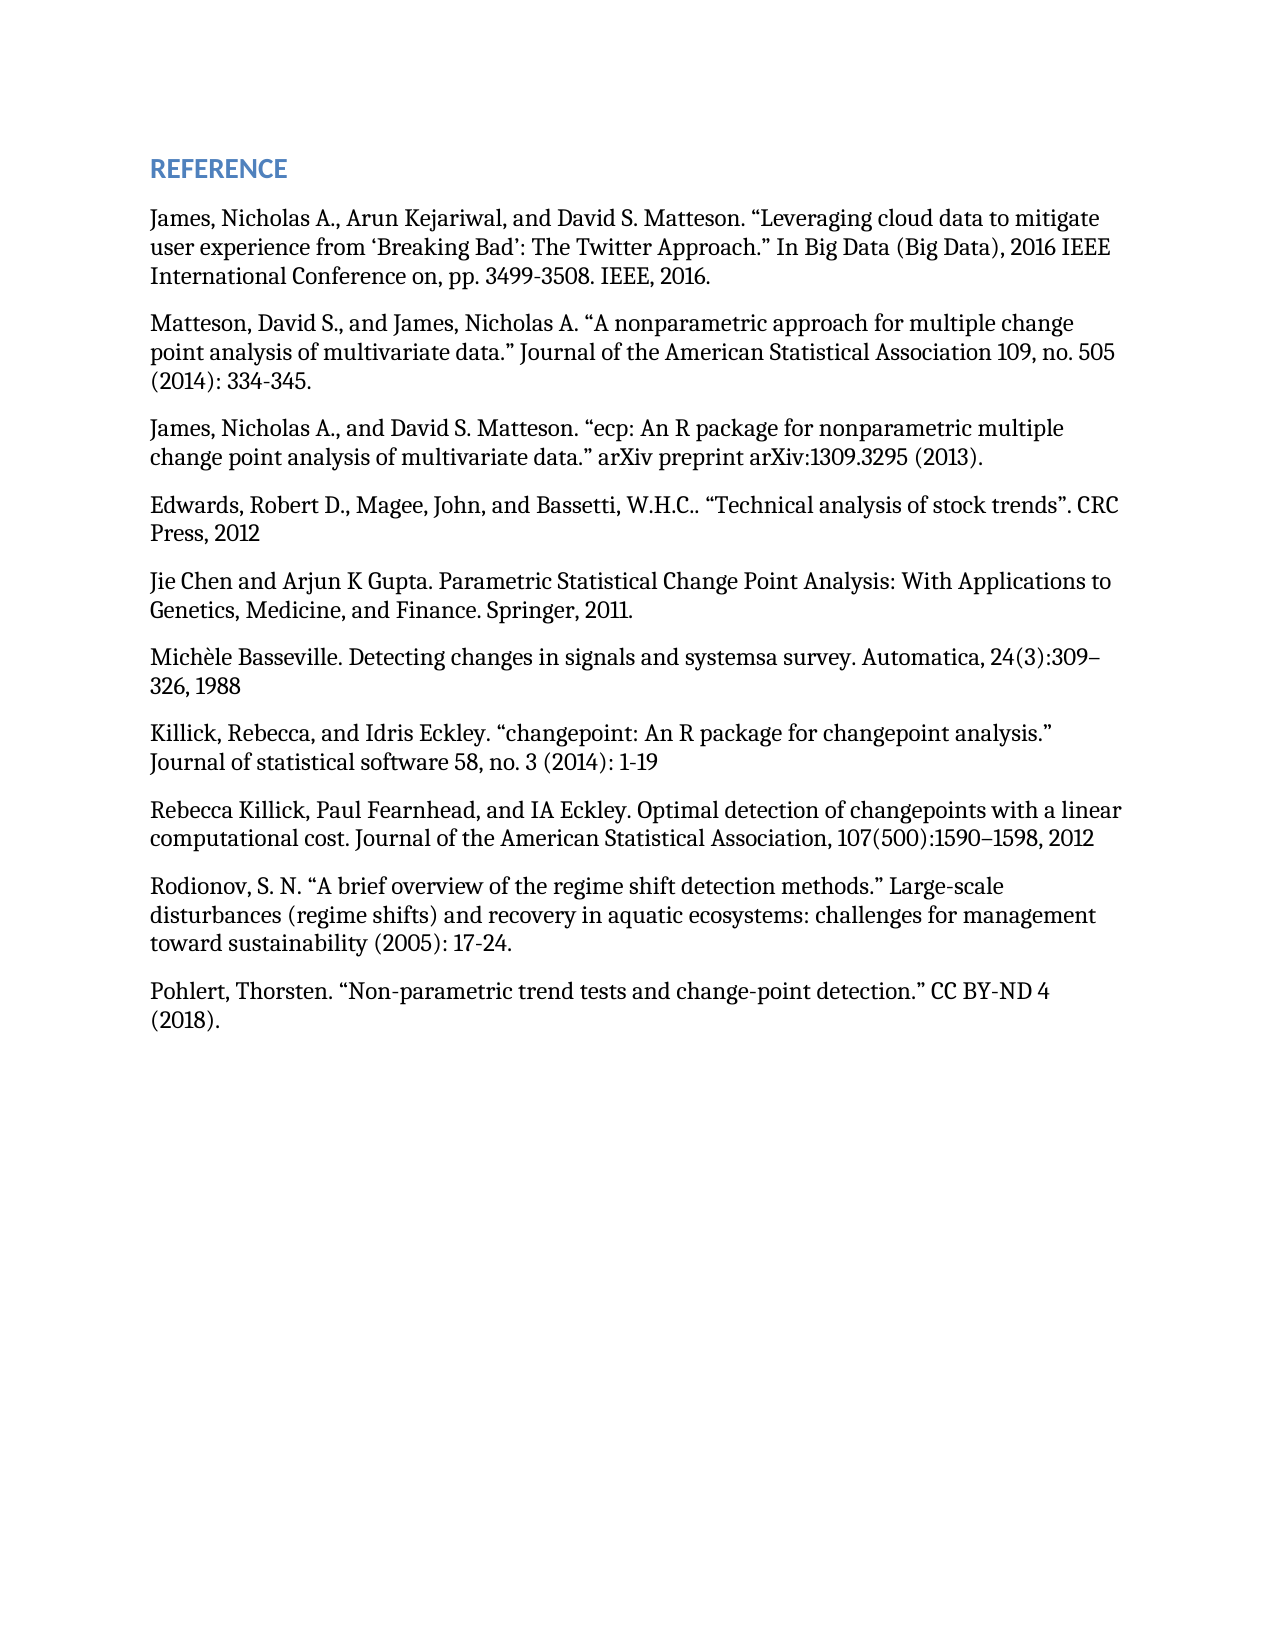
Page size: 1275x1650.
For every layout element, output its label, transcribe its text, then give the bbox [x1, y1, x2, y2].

text Rebecca Killick, Paul Fearnhead, and IA Eckley. Optimal detection of changepoints with a linear computational cost. Journal of the American Statistical Association, 107(500):1590–1598, 2012 [150, 796, 1125, 853]
text Michèle Basseville. Detecting changes in signals and systemsa survey. Automatica, 24(3):309–326, 1988 [150, 643, 1125, 701]
text James, Nicholas A., Arun Kejariwal, and David S. Matteson. “Leveraging cloud data to mitigate user experience from ‘Breaking Bad’: The Twitter Approach.” In Big Data (Big Data), 2016 IEEE International Conference on, pp. 3499-3508. IEEE, 2016. [150, 204, 1125, 291]
text Rodionov, S. N. “A brief overview of the regime shift detection methods.” Large-scale disturbances (regime shifts) and recovery in aquatic ecosystems: challenges for management toward sustainability (2005): 17-24. [150, 872, 1125, 958]
text James, Nicholas A., and David S. Matteson. “ecp: An R package for nonparametric multiple change point analysis of multivariate data.” arXiv preprint arXiv:1309.3295 (2013). [150, 414, 1125, 472]
text Jie Chen and Arjun K Gupta. Parametric Statistical Change Point Analysis: With Applications to Genetics, Medicine, and Finance. Springer, 2011. [150, 567, 1125, 624]
text Edwards, Robert D., Magee, John, and Bassetti, W.H.C.. “Technical analysis of stock trends”. CRC Press, 2012 [150, 491, 1125, 548]
text Killick, Rebecca, and Idris Eckley. “changepoint: An R package for changepoint analysis.” Journal of statistical software 58, no. 3 (2014): 1-19 [150, 719, 1125, 777]
text Matteson, David S., and James, Nicholas A. “A nonparametric approach for multiple change point analysis of multivariate data.” Journal of the American Statistical Association 109, no. 505 (2014): 334-345. [150, 309, 1125, 396]
text Pohlert, Thorsten. “Non-parametric trend tests and change-point detection.” CC BY-ND 4 (2018). [150, 977, 1125, 1034]
subtitle REFERENCE [150, 150, 1125, 186]
